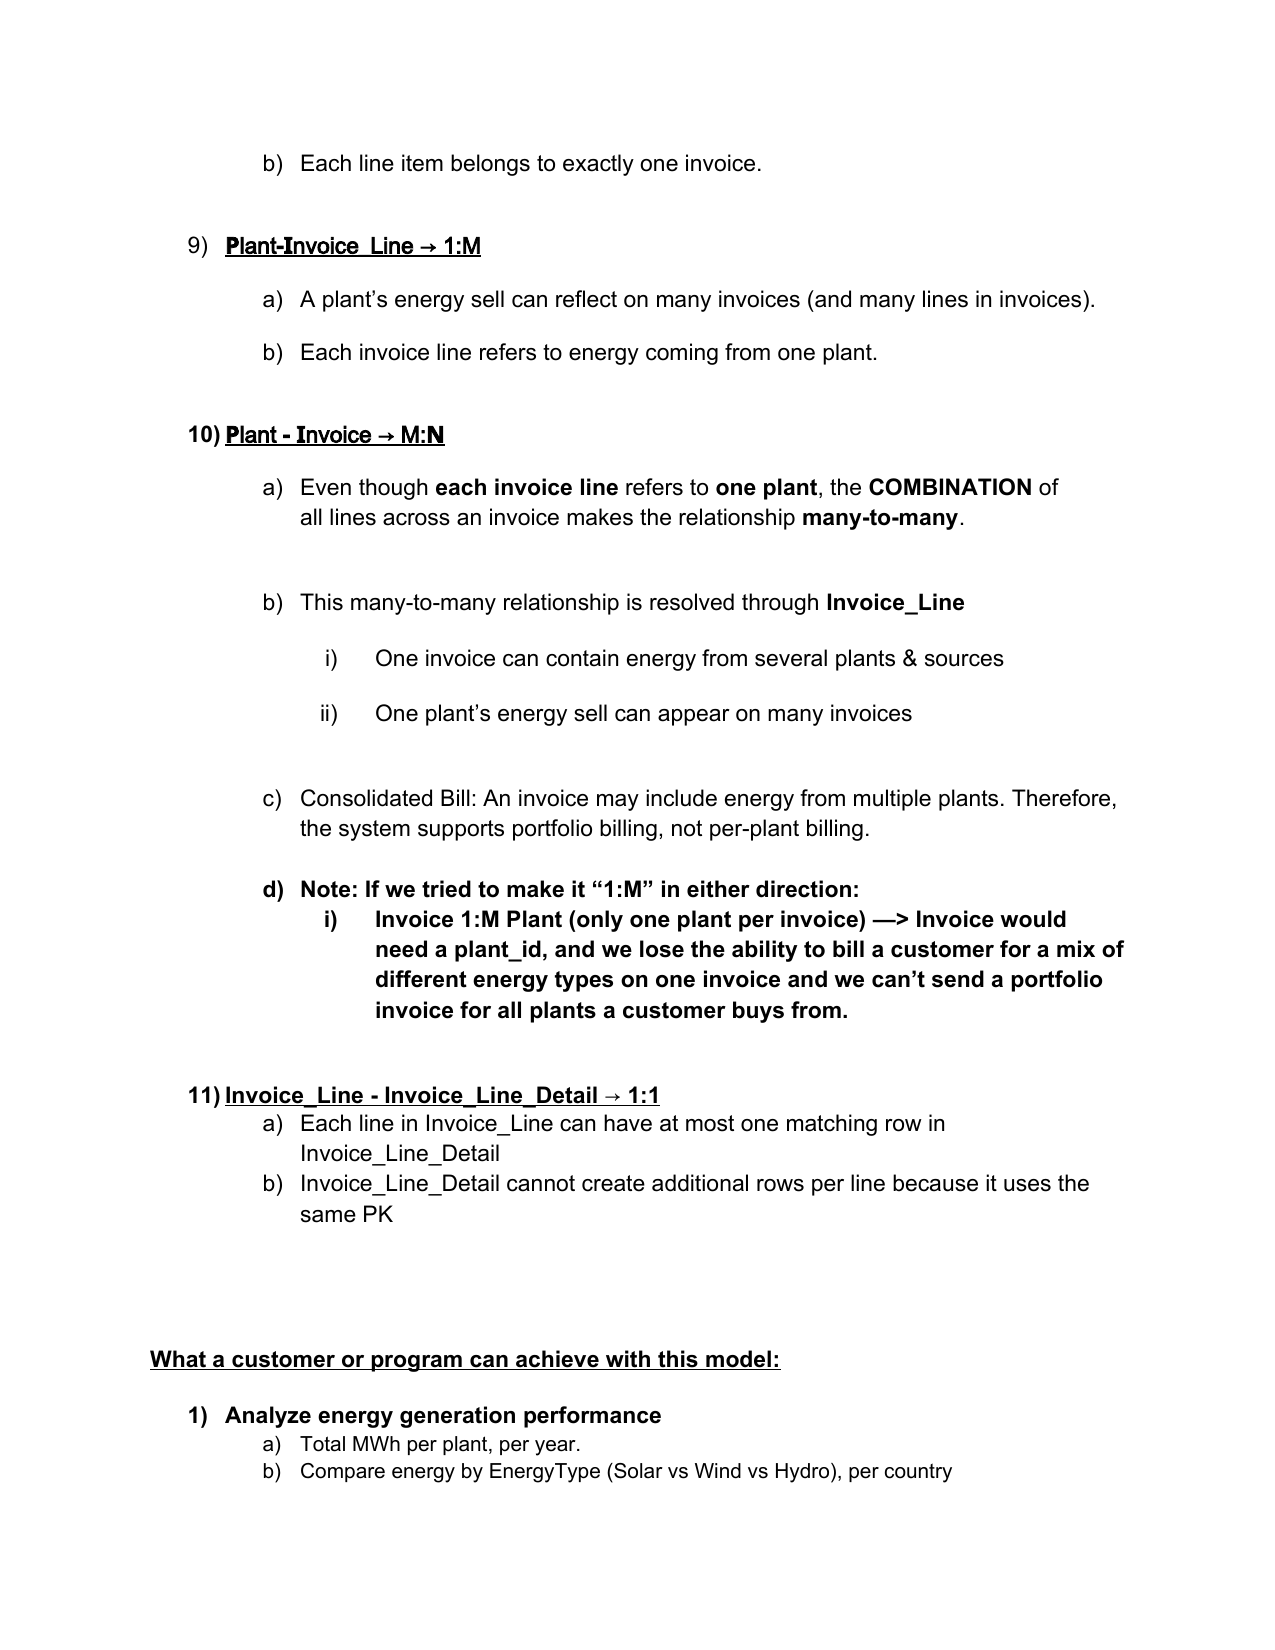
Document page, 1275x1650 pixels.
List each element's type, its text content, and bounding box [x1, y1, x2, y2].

list Note: If we tried to make it “1:M” in either direction: [262, 876, 1125, 902]
list Compare energy by EnergyType (Solar vs Wind vs Hydro), per country [262, 1459, 1125, 1483]
list One plant’s energy sell can appear on many invoices [337, 700, 1062, 726]
list Total MWh per plant, per year. [262, 1432, 1125, 1456]
list Plant-Invoice_Line → 1:M [187, 229, 1125, 286]
list Even though each invoice line refers to one plant, the COMBINATION of all lines across an invoice makes the relationship many-to-many. [262, 474, 1062, 530]
list Each line item belongs to exactly one invoice. [262, 150, 1125, 229]
list Invoice 1:M Plant (only one plant per invoice) —> Invoice would need a plant_id, and we lose the ability to bill a customer for a mix of different energy types on one invoice and we can’t send a portfolio invoice for all plants a customer buys from. [337, 906, 1125, 1023]
list A plant’s energy sell can reflect on many invoices (and many lines in invoices). [262, 286, 1125, 339]
list Consolidated Bill: An invoice may include energy from multiple plants. Therefore, the system supports portfolio billing, not per-plant billing. [262, 785, 1125, 842]
text What a customer or program can achieve with this model: [150, 1346, 1062, 1373]
list Plant - Invoice → M:N [187, 418, 1062, 449]
list Each line in Invoice_Line can have at most one matching row in Invoice_Line_Detail [262, 1110, 1125, 1167]
list Invoice_Line - Invoice_Line_Detail → 1:1 [187, 1079, 1062, 1110]
list This many-to-many relationship is resolved through Invoice_Line [262, 589, 1062, 616]
list Analyze energy generation performance [187, 1402, 1125, 1428]
list One invoice can contain energy from several plants & sources [337, 644, 1062, 671]
list Each invoice line refers to energy coming from one plant. [262, 339, 1125, 418]
list Invoice_Line_Detail cannot create additional rows per line because it uses the same PK [262, 1170, 1125, 1227]
